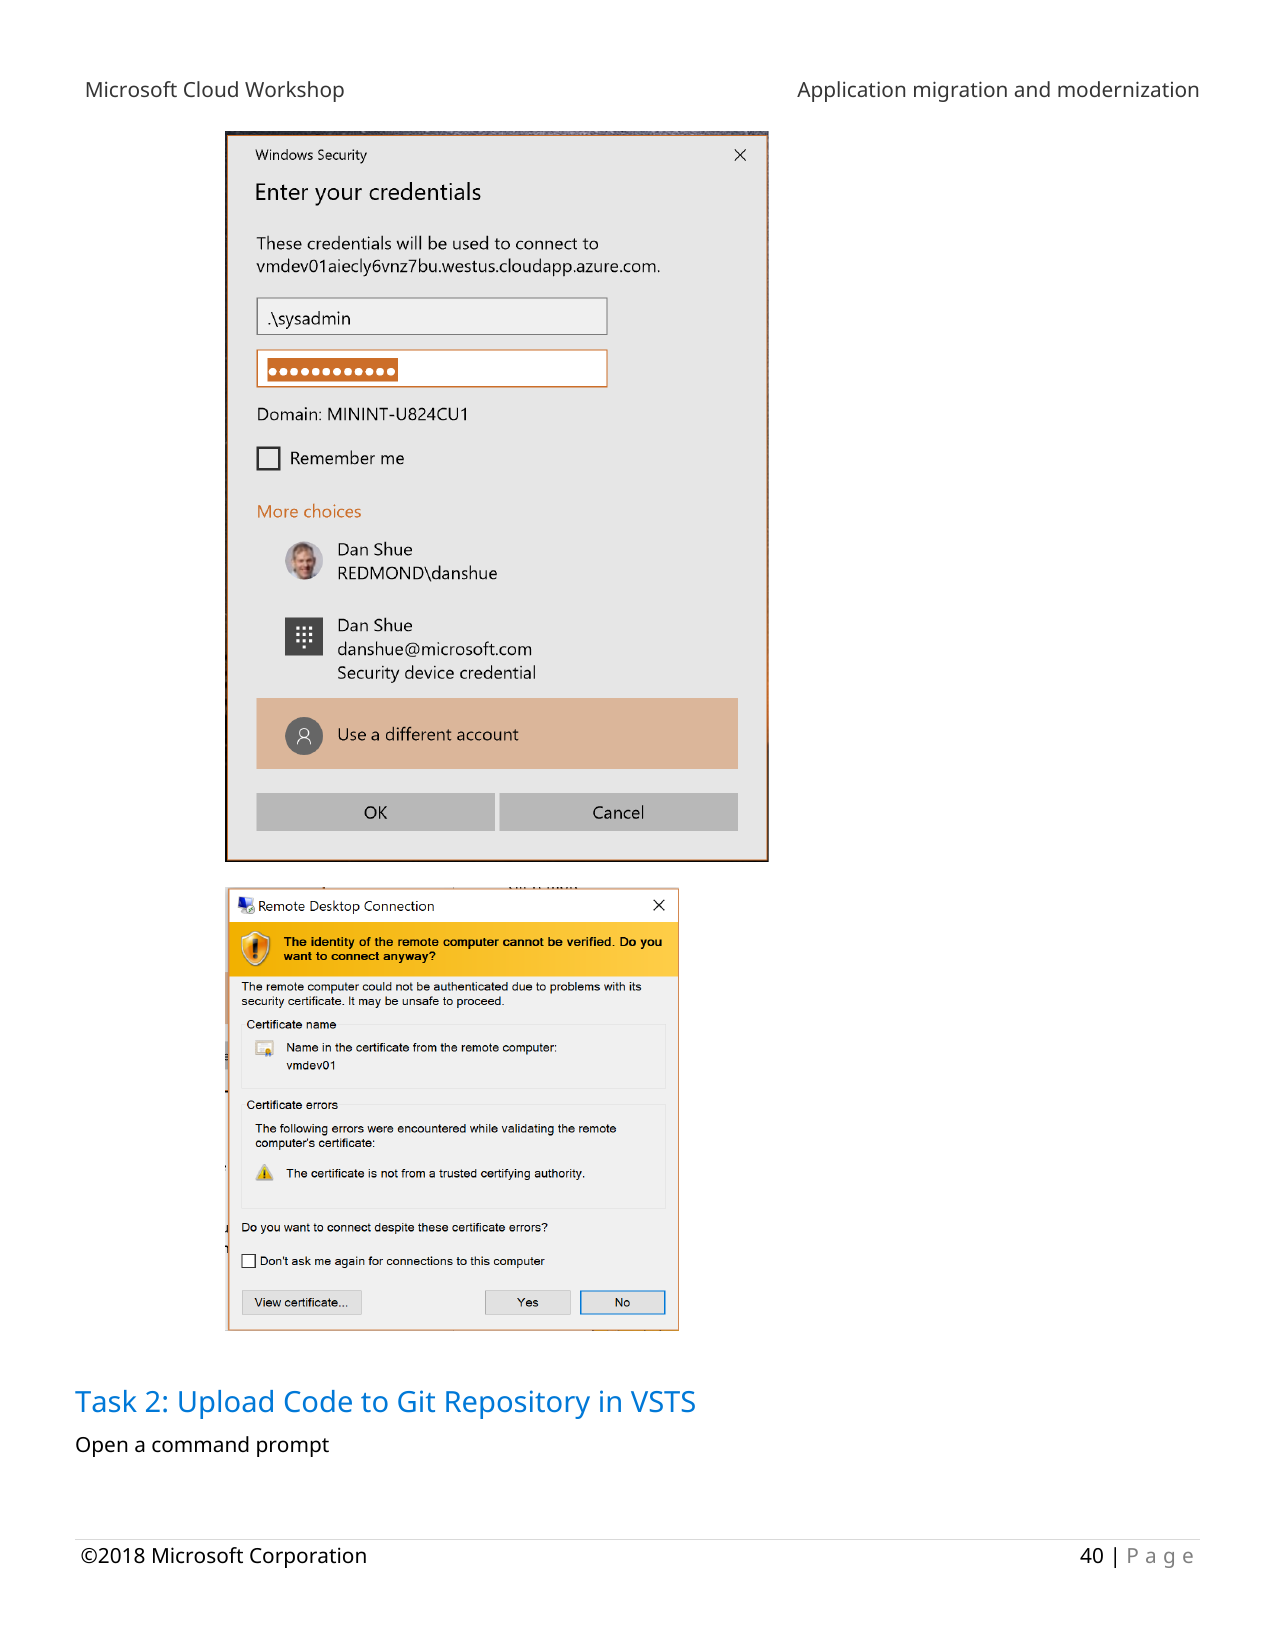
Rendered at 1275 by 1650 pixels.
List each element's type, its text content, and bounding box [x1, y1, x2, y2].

picture [225, 887, 679, 1331]
subtitle Task 2: Upload Code to Git Repository in VSTS [75, 1381, 1200, 1421]
text Open a command prompt [75, 1431, 1200, 1459]
picture [225, 131, 769, 862]
